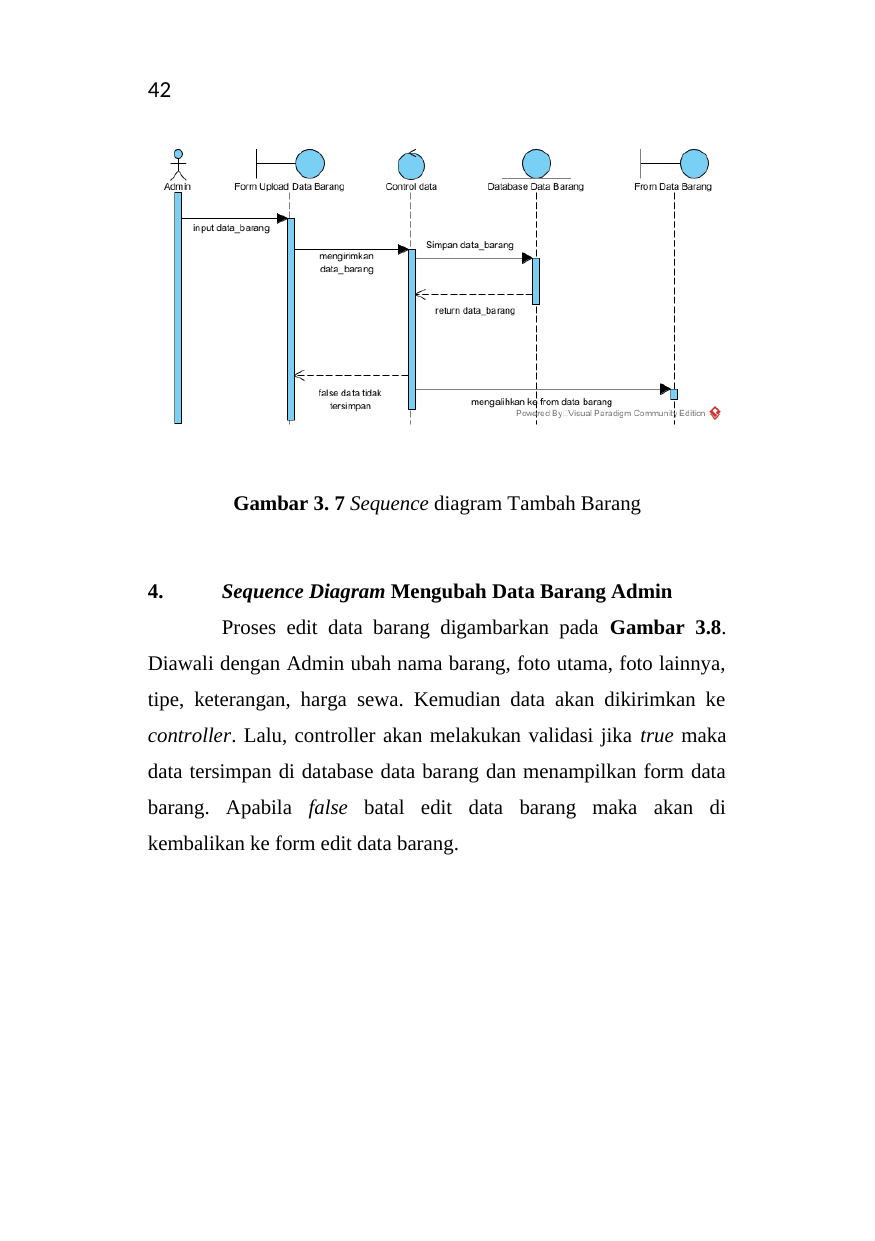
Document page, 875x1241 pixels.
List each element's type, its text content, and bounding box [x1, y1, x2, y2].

picture [150, 147, 724, 427]
list Sequence Diagram Mengubah Data Barang Admin [148, 578, 726, 603]
list Proses edit data barang digambarkan pada Gambar 3.8. Diawali dengan Admin ubah nama barang, foto utama, foto lainnya, tipe, keterangan, harga sewa. Kemudian data akan dikirimkan ke controller. Lalu, controller akan melakukan validasi jika true maka data tersimpan di database data barang dan menampilkan form data barang. Apabila false batal edit data barang maka akan di kembalikan ke form edit data barang. [148, 614, 726, 855]
text Gambar 3. 7 Sequence diagram Tambah Barang [148, 491, 726, 515]
